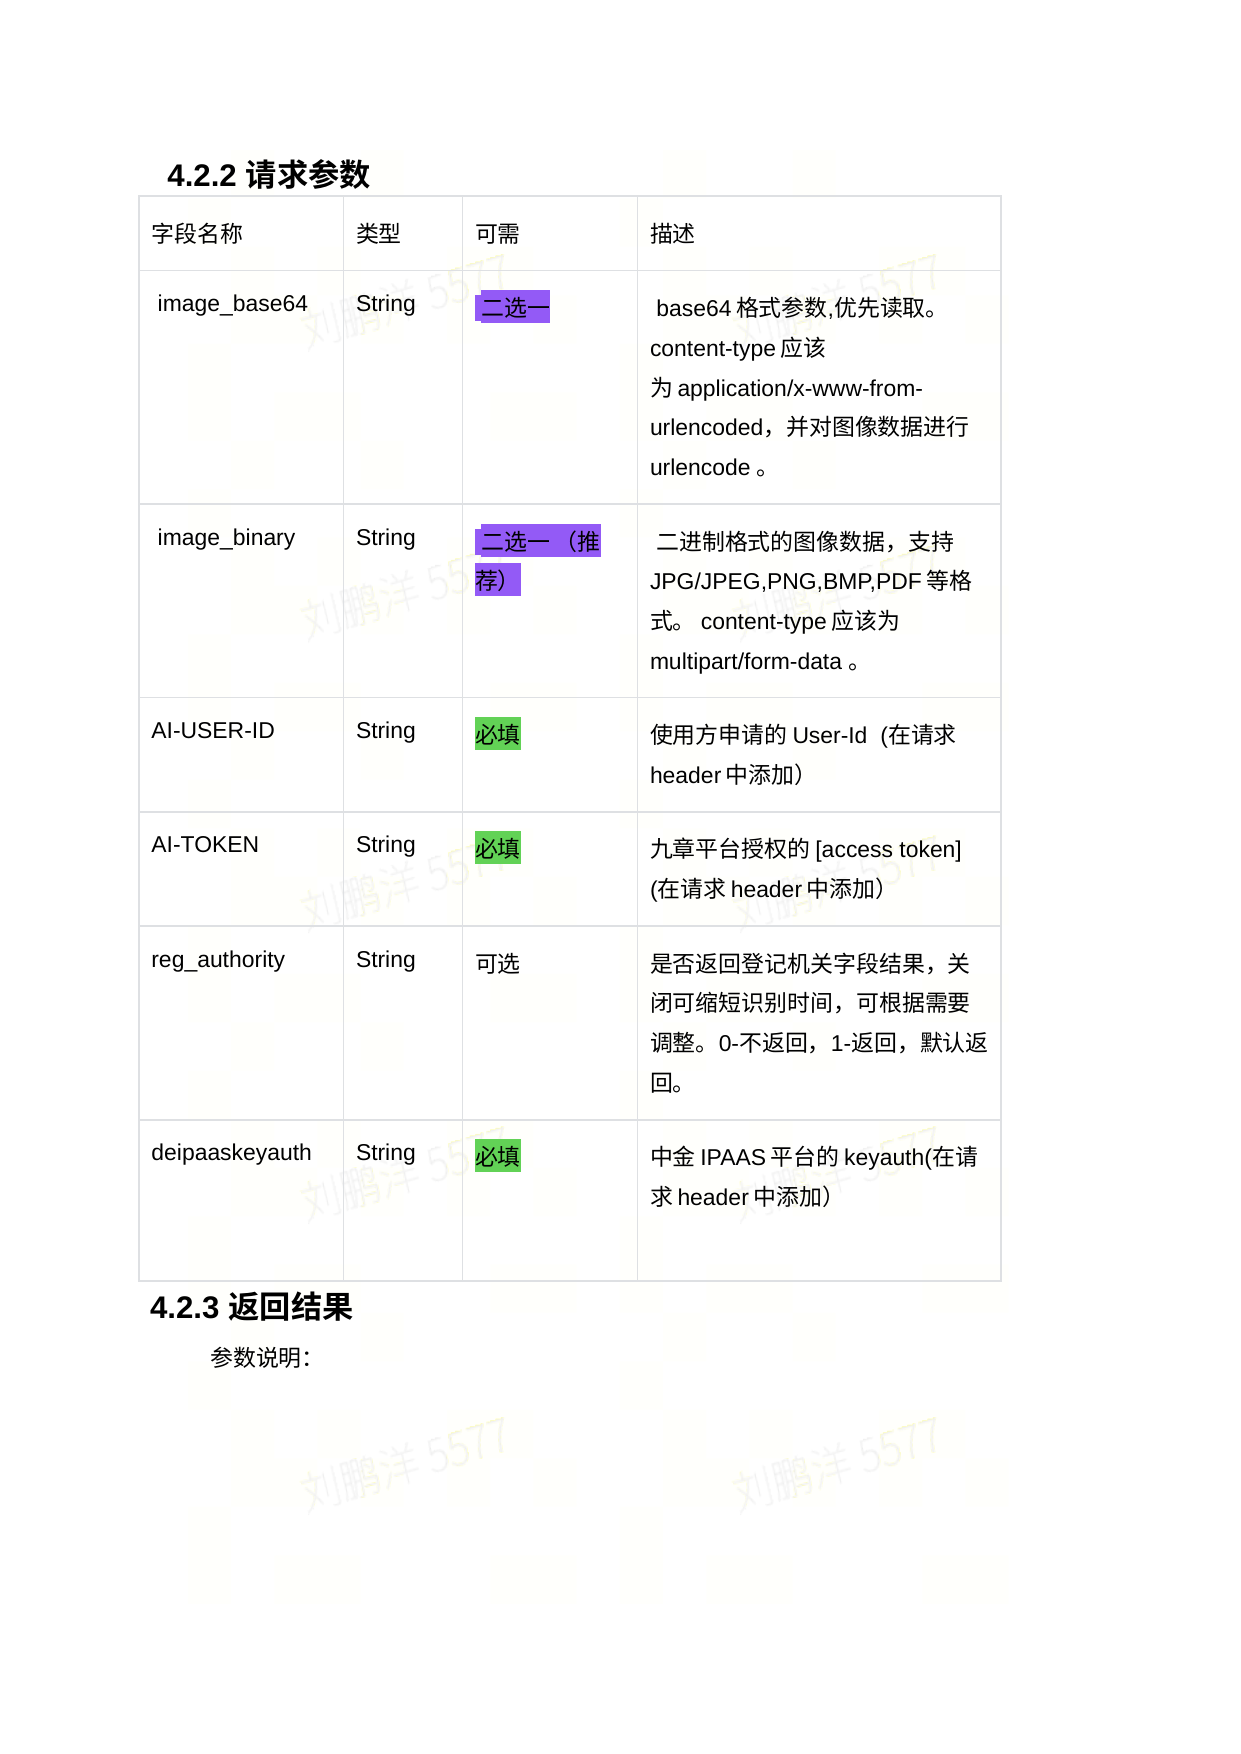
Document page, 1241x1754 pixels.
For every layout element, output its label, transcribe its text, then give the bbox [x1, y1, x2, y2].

table_cell 二选一 [463, 271, 637, 503]
table_cell 二选一 （推荐） [463, 505, 637, 697]
table_cell String [344, 698, 462, 811]
table_cell String [344, 813, 462, 925]
table_cell 是否返回登记机关字段结果，关闭可缩短识别时间，可根据需要调整。0-不返回，1-返回，默认返回。 [638, 927, 1000, 1119]
table_cell String [344, 927, 462, 1119]
table_cell String [344, 1121, 462, 1280]
table_cell base64格式参数,优先读取。 content-type应该为application/x-www-from-urlencoded，并对图像数据进行urlencode 。 [638, 271, 1000, 503]
table_cell 必填 [463, 813, 637, 925]
table_cell reg_authority [140, 927, 343, 1119]
table_header 描述 [638, 197, 1000, 269]
table_cell String [344, 505, 462, 697]
table_cell image_base64 [140, 271, 343, 503]
table_cell 必填 [463, 1121, 637, 1280]
table_header 字段名称 [140, 197, 343, 269]
table_cell 可选 [463, 927, 637, 1119]
table_cell 九章平台授权的 [access token] (在请求header中添加） [638, 813, 1000, 925]
picture [188, 150, 1052, 1604]
table_cell String [344, 271, 462, 503]
table_cell 使用方申请的 User-Id (在请求header中添加） [638, 698, 1000, 811]
table_header 类型 [344, 197, 462, 269]
table_cell 中金IPAAS平台的keyauth(在请求header中添加） [638, 1121, 1000, 1280]
table_cell AI-USER-ID [140, 698, 343, 811]
table_cell AI-TOKEN [140, 813, 343, 925]
text 参数说明： [197, 1339, 1090, 1373]
table_cell deipaaskeyauth [140, 1121, 343, 1280]
table_cell 必填 [463, 698, 637, 811]
table_header 可需 [463, 197, 637, 269]
table_cell 二进制格式的图像数据，支持JPG/JPEG,PNG,BMP,PDF等格式。 content-type应该为multipart/form-data 。 [638, 505, 1000, 697]
table_cell image_binary [140, 505, 343, 697]
